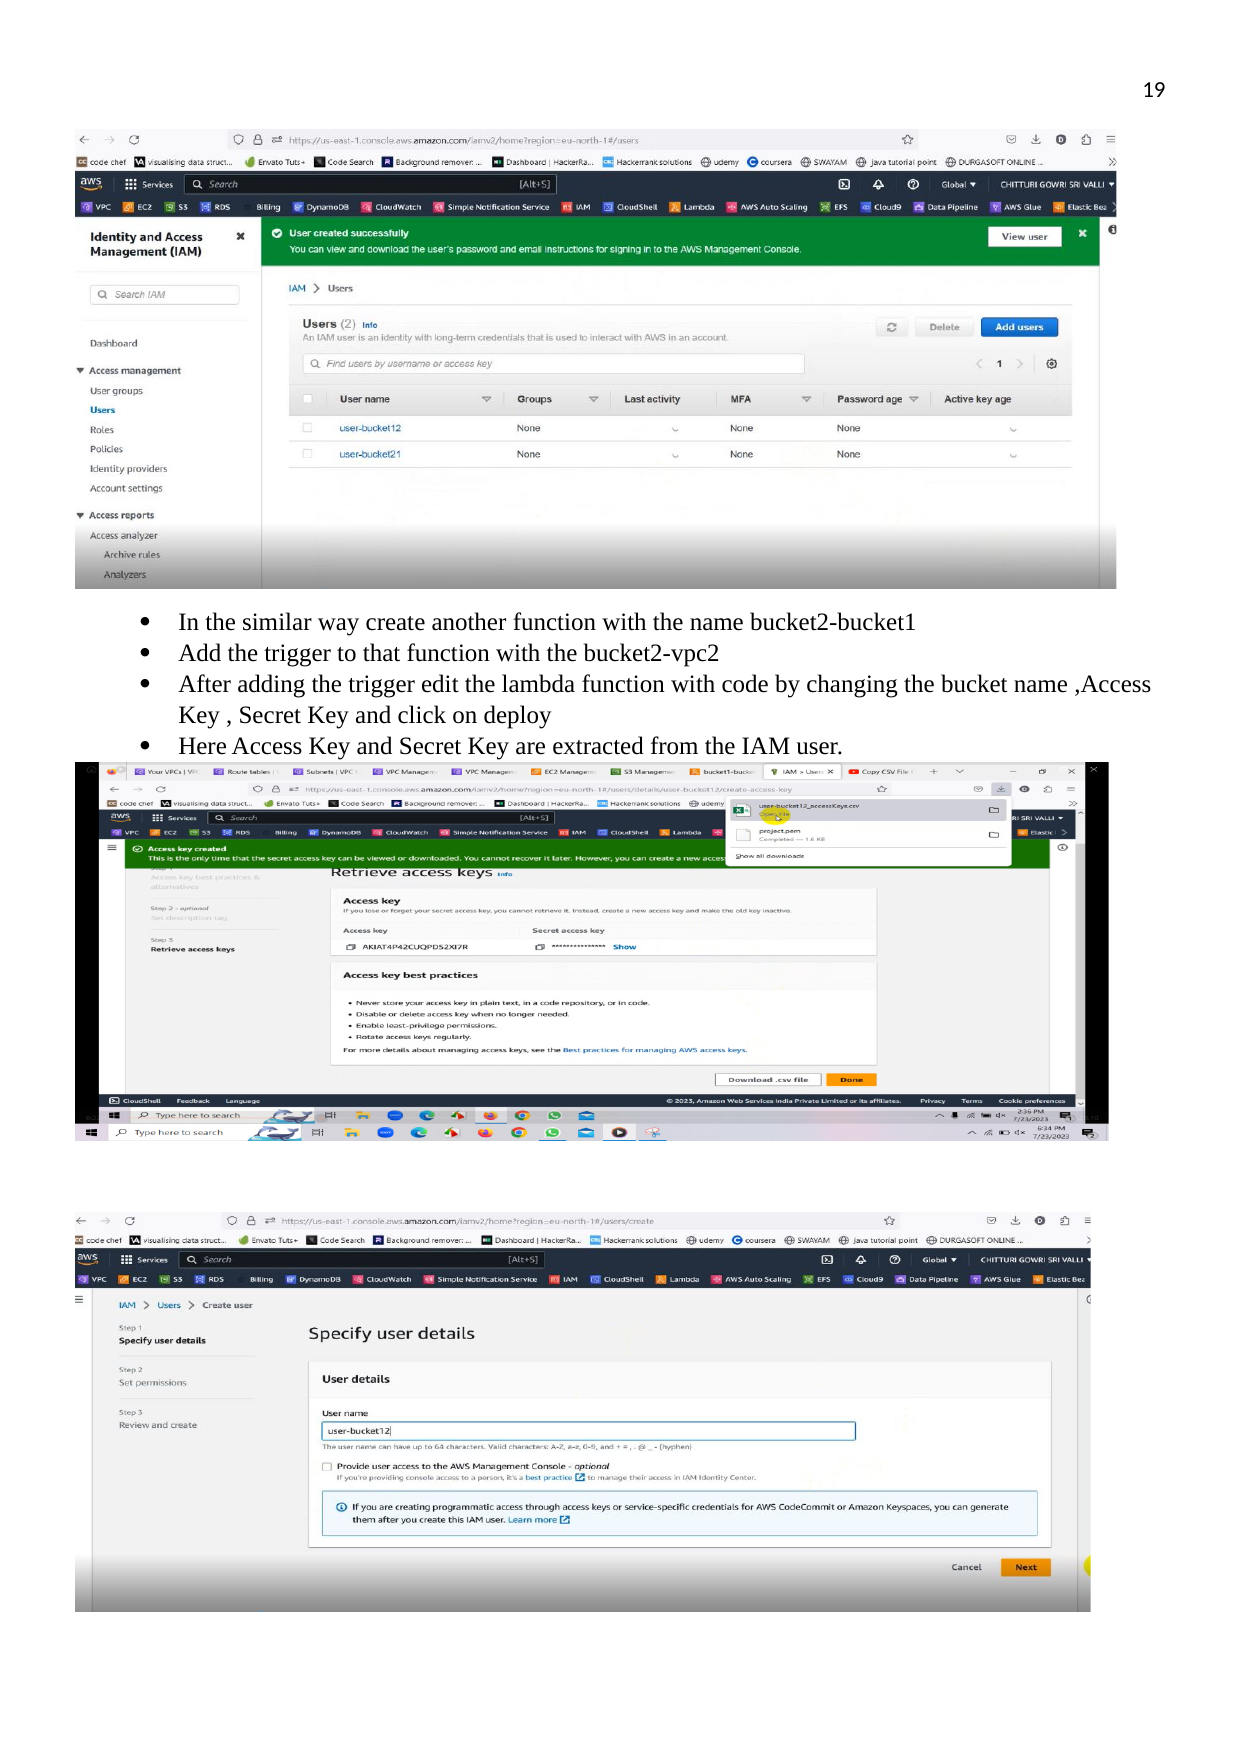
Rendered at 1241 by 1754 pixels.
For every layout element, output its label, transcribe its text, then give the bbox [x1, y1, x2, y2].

picture [75, 762, 1109, 1141]
list Here Access Key and Secret Key are extracted from the IAM user. [141, 731, 1165, 760]
picture [75, 129, 1117, 589]
list After adding the trigger edit the lambda function with code by changing the bucket name ,Access Key , Secret Key and click on deploy [141, 669, 1165, 729]
list Add the trigger to that function with the bucket2-vpc2 [141, 638, 1165, 667]
list In the similar way create another function with the name bucket2-bucket1 [141, 607, 1165, 636]
picture [75, 1212, 1091, 1612]
